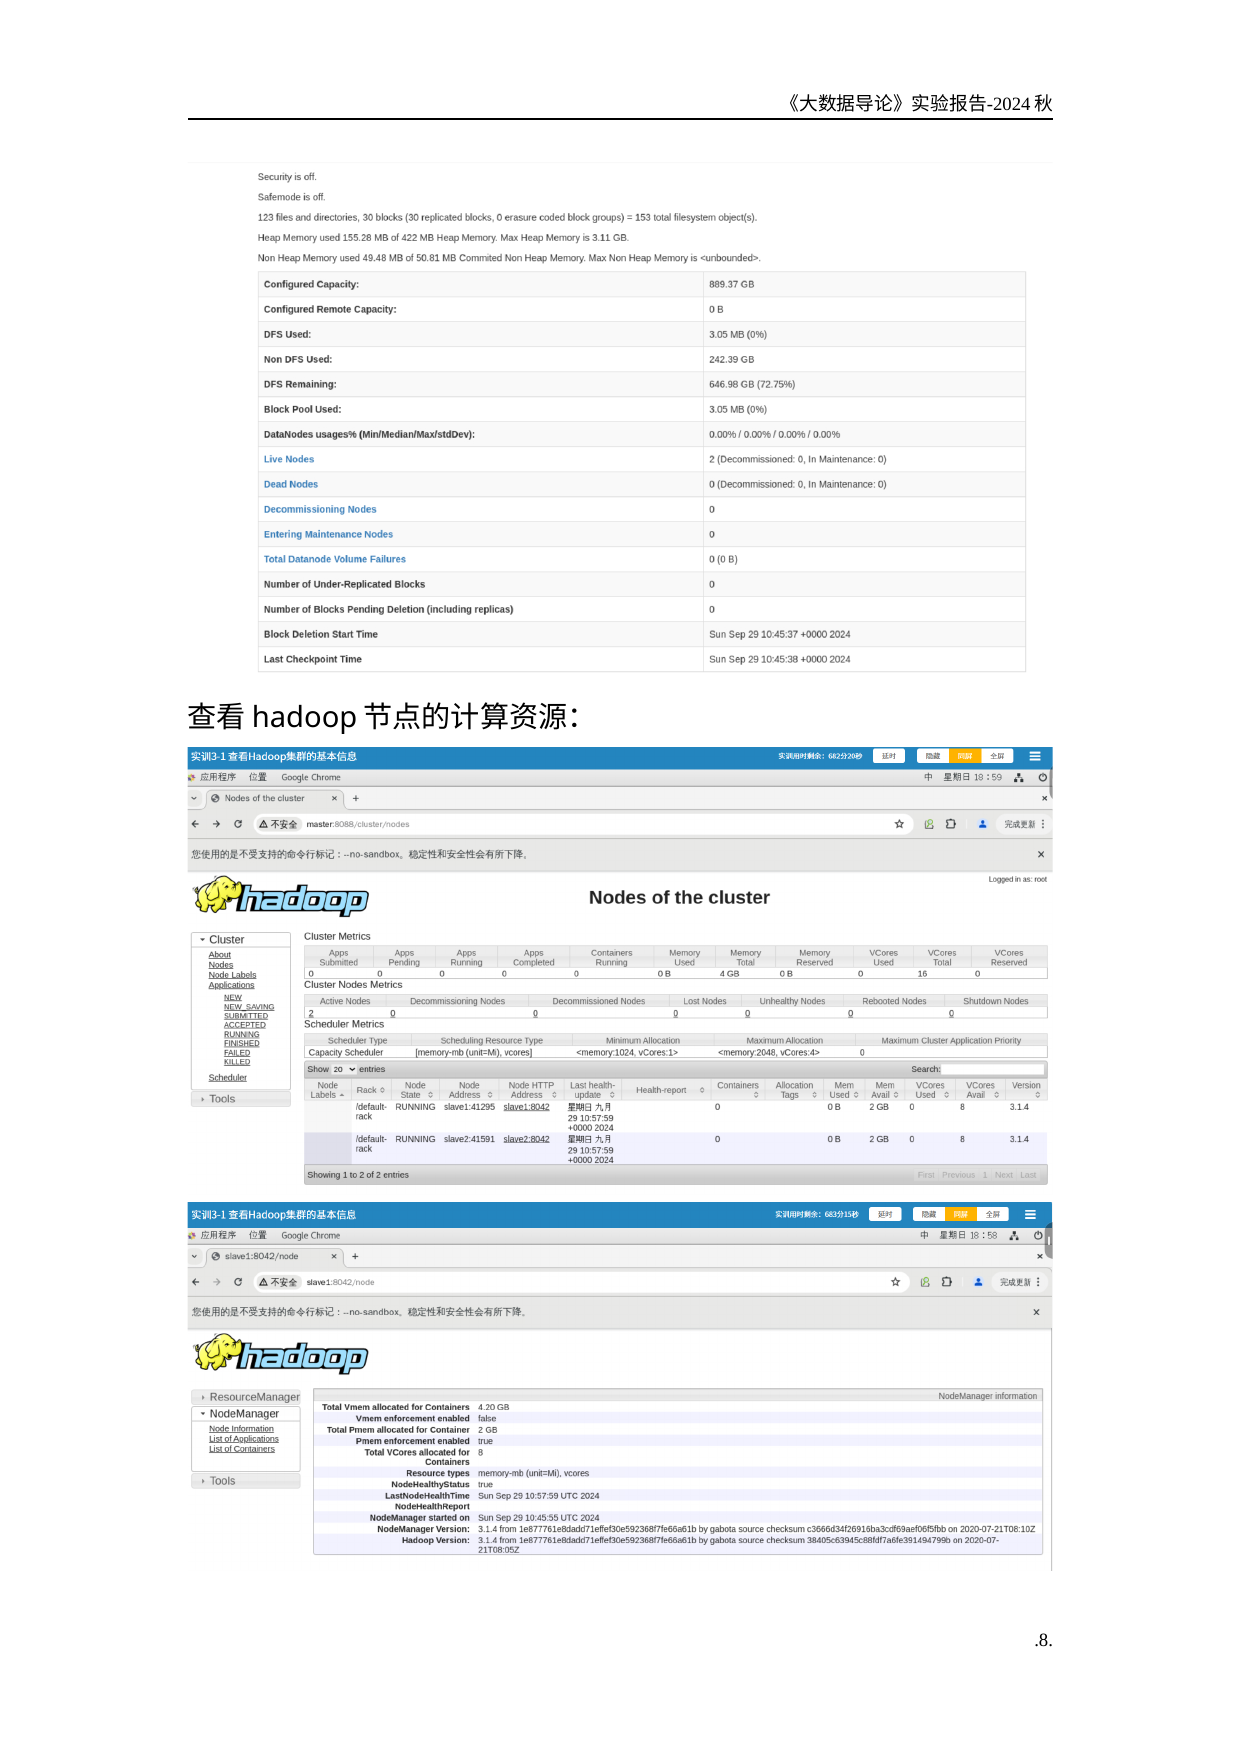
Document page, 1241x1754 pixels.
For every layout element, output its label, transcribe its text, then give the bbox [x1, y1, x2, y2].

picture [187, 747, 1053, 1195]
picture [187, 1202, 1053, 1571]
picture [187, 162, 1053, 678]
text 查看hadoop节点的计算资源： [187, 682, 1053, 747]
